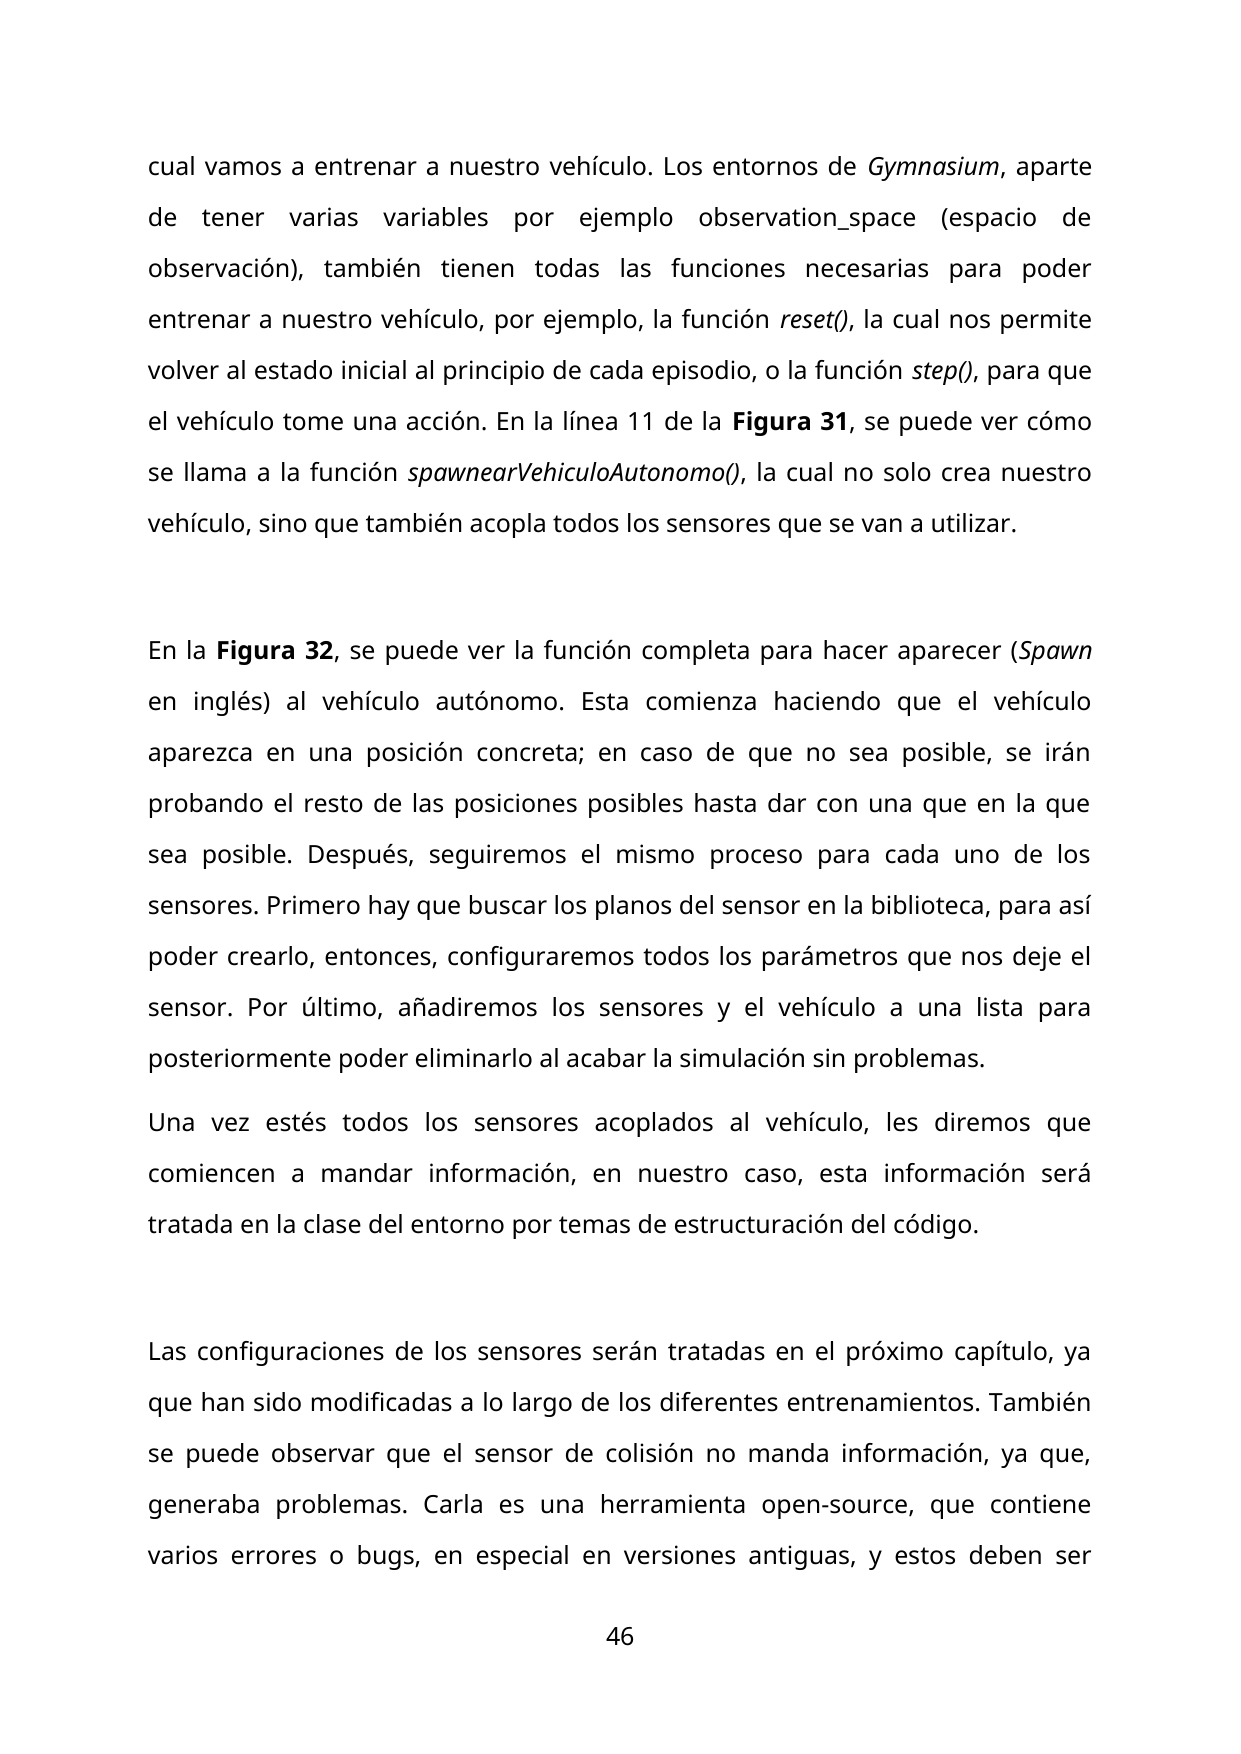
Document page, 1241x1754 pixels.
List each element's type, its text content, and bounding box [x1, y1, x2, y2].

text En la Figura 32, se puede ver la función completa para hacer aparecer (Spawn en inglés) al vehículo autónomo. Esta comienza haciendo que el vehículo aparezca en una posición concreta; en caso de que no sea posible, se irán probando el resto de las posiciones posibles hasta dar con una que en la que sea posible. Después, seguiremos el mismo proceso para cada uno de los sensores. Primero hay que buscar los planos del sensor en la biblioteca, para así poder crearlo, entonces, configuraremos todos los parámetros que nos deje el sensor. Por último, añadiremos los sensores y el vehículo a una lista para posteriormente poder eliminarlo al acabar la simulación sin problemas. [148, 633, 1092, 1075]
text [148, 148, 1092, 540]
text Una vez estés todos los sensores acoplados al vehículo, les diremos que comiencen a mandar información, en nuestro caso, esta información será tratada en la clase del entorno por temas de estructuración del código. [148, 1104, 1092, 1241]
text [148, 1334, 1092, 1572]
